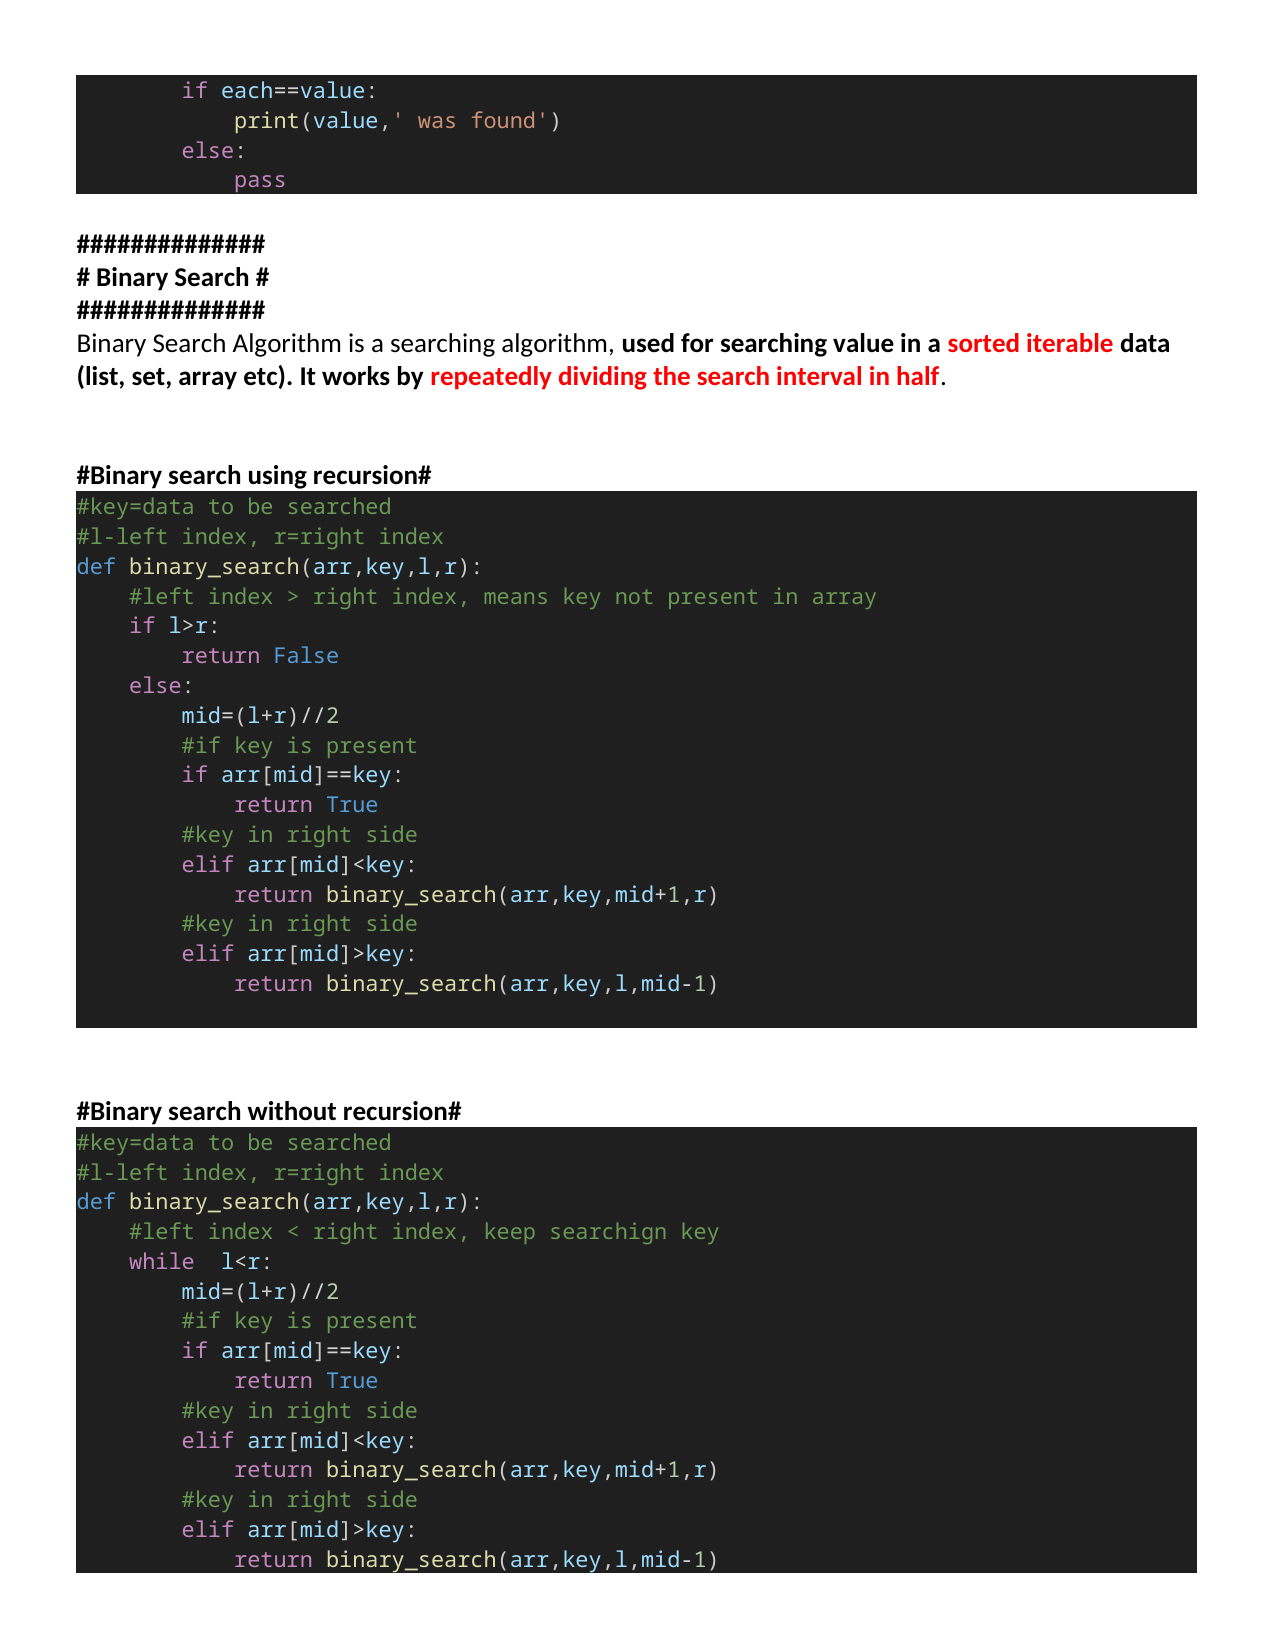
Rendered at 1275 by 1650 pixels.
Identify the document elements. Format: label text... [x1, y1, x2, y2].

text #key=data to be searched [76, 1127, 1197, 1156]
text Binary Search Algorithm is a searching algorithm, used for searching value in a sorted iterable data (list, set, array etc). It works by repeatedly dividing the search interval in half. [76, 326, 1197, 392]
text #key in right side [76, 908, 1197, 938]
text else: [76, 670, 1197, 700]
text ############## [76, 293, 1197, 326]
text #Binary search using recursion# [76, 458, 1197, 491]
text #if key is present [76, 1305, 1197, 1335]
text #key in right side [76, 1484, 1197, 1514]
text if each==value: [76, 75, 1197, 105]
text # Binary Search # [76, 260, 1197, 293]
text def binary_search(arr,key,l,r): [76, 551, 1197, 581]
text else: [76, 134, 1197, 164]
text print(value,' was found') [76, 105, 1197, 134]
text #if key is present [76, 730, 1197, 759]
text if arr[mid]==key: [76, 1335, 1197, 1365]
text elif arr[mid]>key: [76, 1514, 1197, 1544]
text mid=(l+r)//2 [76, 1276, 1197, 1305]
text #key in right side [76, 819, 1197, 849]
text ############## [76, 227, 1197, 260]
text return binary_search(arr,key,mid+1,r) [76, 1454, 1197, 1484]
text elif arr[mid]>key: [76, 938, 1197, 968]
text if l>r: [76, 611, 1197, 640]
text #left index < right index, keep searchign key [76, 1216, 1197, 1246]
text pass [76, 164, 1197, 194]
text return binary_search(arr,key,l,mid-1) [76, 1544, 1197, 1573]
text #Binary search without recursion# [76, 1094, 1197, 1127]
text return False [76, 640, 1197, 670]
text if arr[mid]==key: [76, 759, 1197, 789]
text #l-left index, r=right index [76, 1156, 1197, 1186]
text return True [76, 1365, 1197, 1395]
text def binary_search(arr,key,l,r): [76, 1186, 1197, 1216]
text #key=data to be searched [76, 491, 1197, 521]
text while l<r: [76, 1246, 1197, 1276]
text mid=(l+r)//2 [76, 700, 1197, 730]
text #key in right side [76, 1395, 1197, 1424]
text elif arr[mid]<key: [76, 849, 1197, 879]
text elif arr[mid]<key: [76, 1424, 1197, 1454]
text return True [76, 789, 1197, 819]
text #left index > right index, means key not present in array [76, 581, 1197, 611]
text return binary_search(arr,key,mid+1,r) [76, 879, 1197, 908]
text #l-left index, r=right index [76, 521, 1197, 551]
text return binary_search(arr,key,l,mid-1) [76, 968, 1197, 998]
